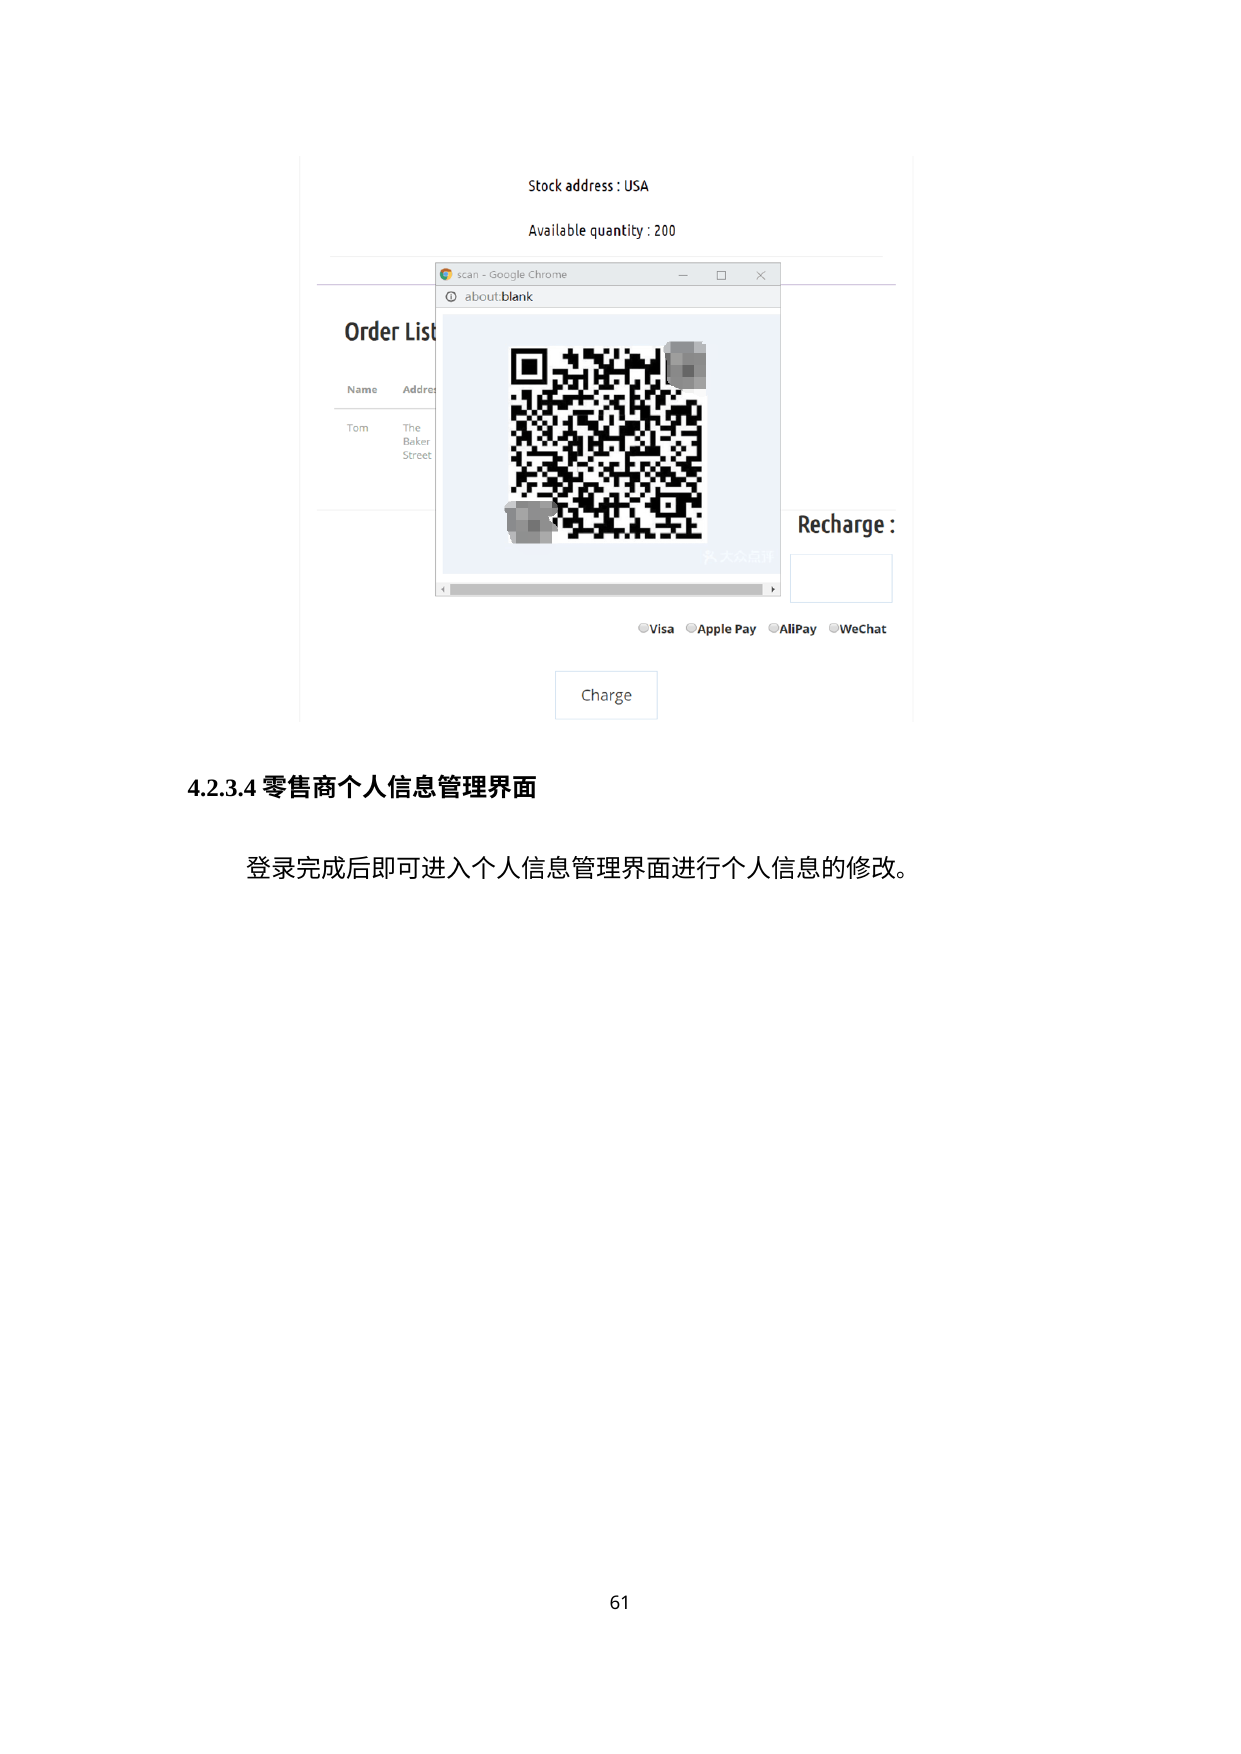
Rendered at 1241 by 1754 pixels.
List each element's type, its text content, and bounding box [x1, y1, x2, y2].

text 4.2.3.4 零售商个人信息管理界面 [187, 753, 1053, 818]
picture [255, 152, 1007, 722]
text 登录完成后即可进入个人信息管理界面进行个人信息的修改。 [187, 834, 1053, 899]
